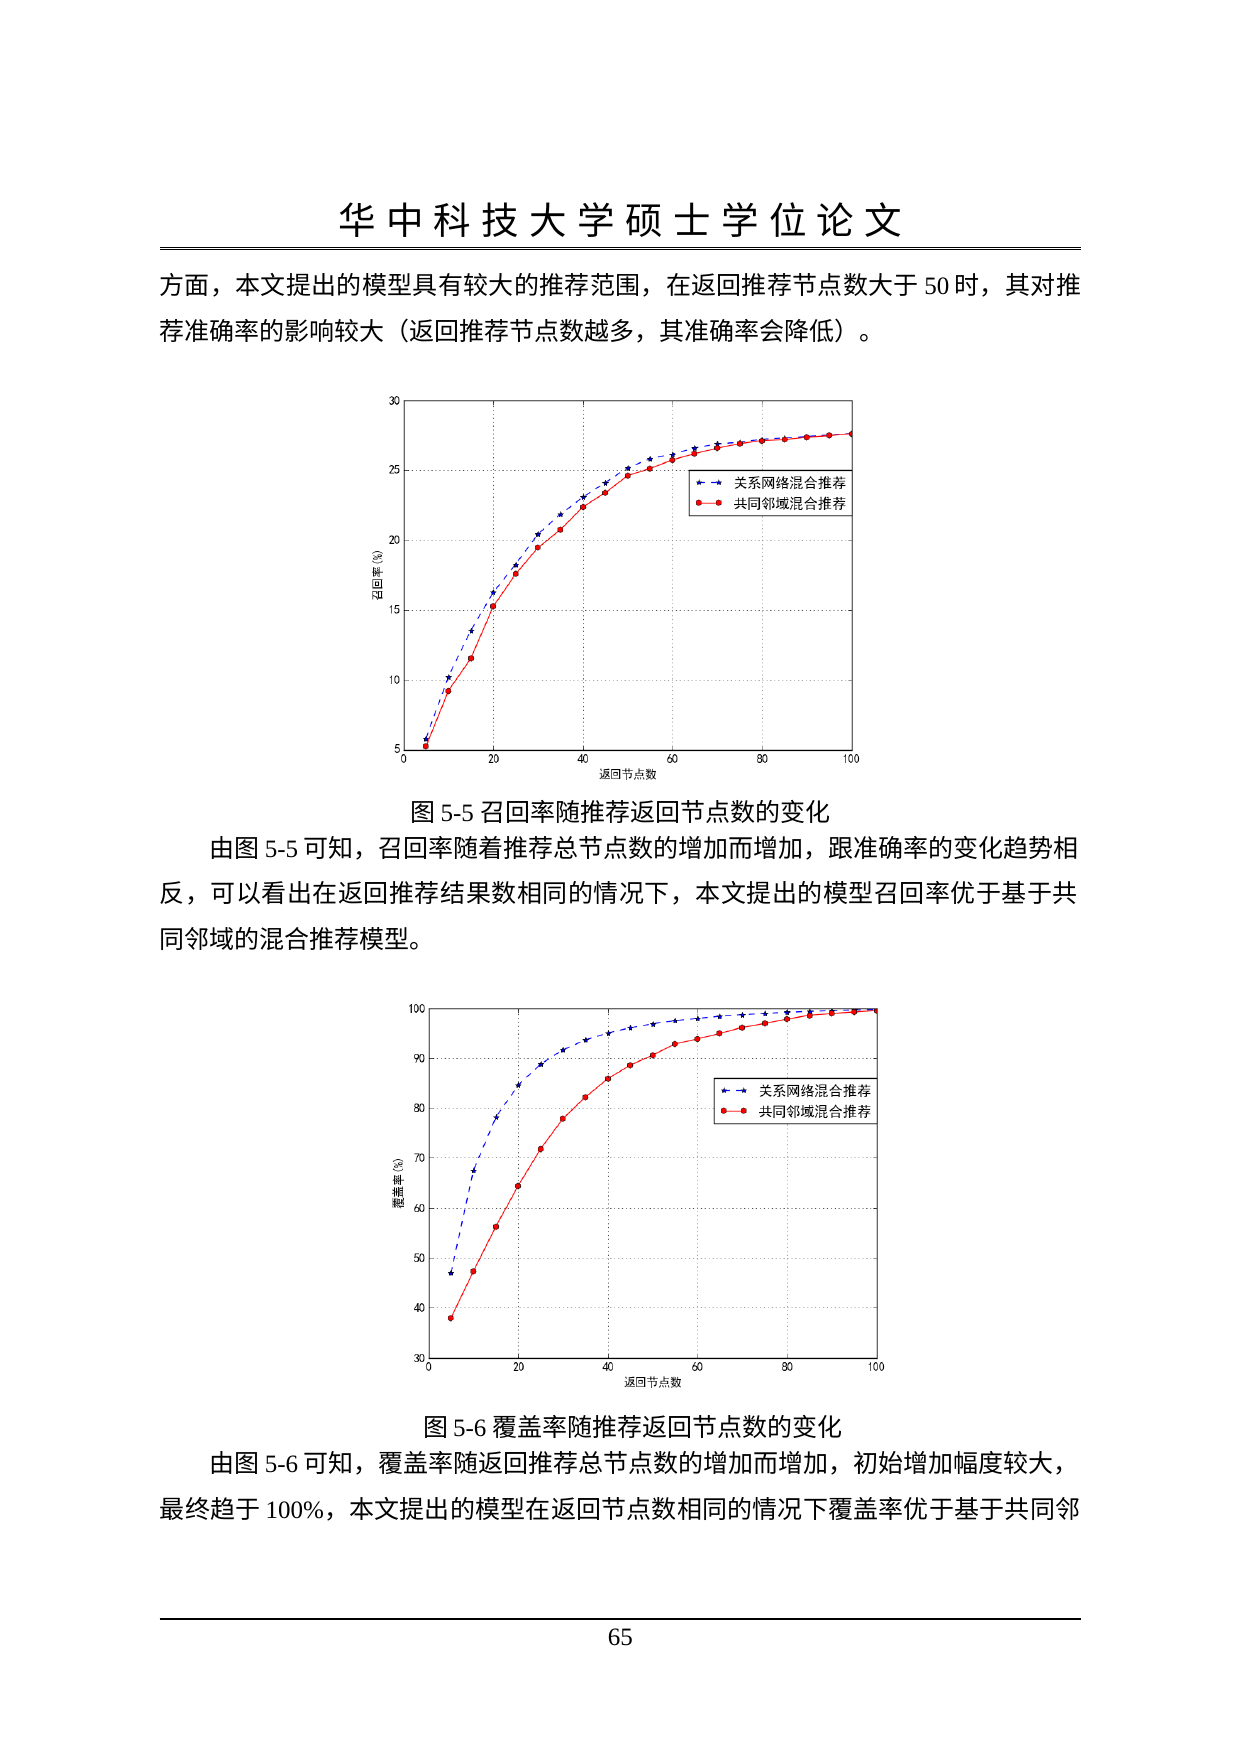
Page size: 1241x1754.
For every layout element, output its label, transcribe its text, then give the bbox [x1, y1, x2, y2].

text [159, 266, 1081, 347]
picture [331, 356, 909, 793]
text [159, 1444, 1081, 1525]
text 图5-6 覆盖率随推荐返回节点数的变化 [159, 1407, 1081, 1444]
text 图5-5 召回率随推荐返回节点数的变化 [159, 792, 1081, 828]
text 由图5-5可知，召回率随着推荐总节点数的增加而增加，跟准确率的变化趋势相反，可以看出在返回推荐结果数相同的情况下，本文提出的模型召回率优于基于共同邻域的混合推荐模型。 [159, 828, 1081, 955]
picture [356, 964, 934, 1401]
